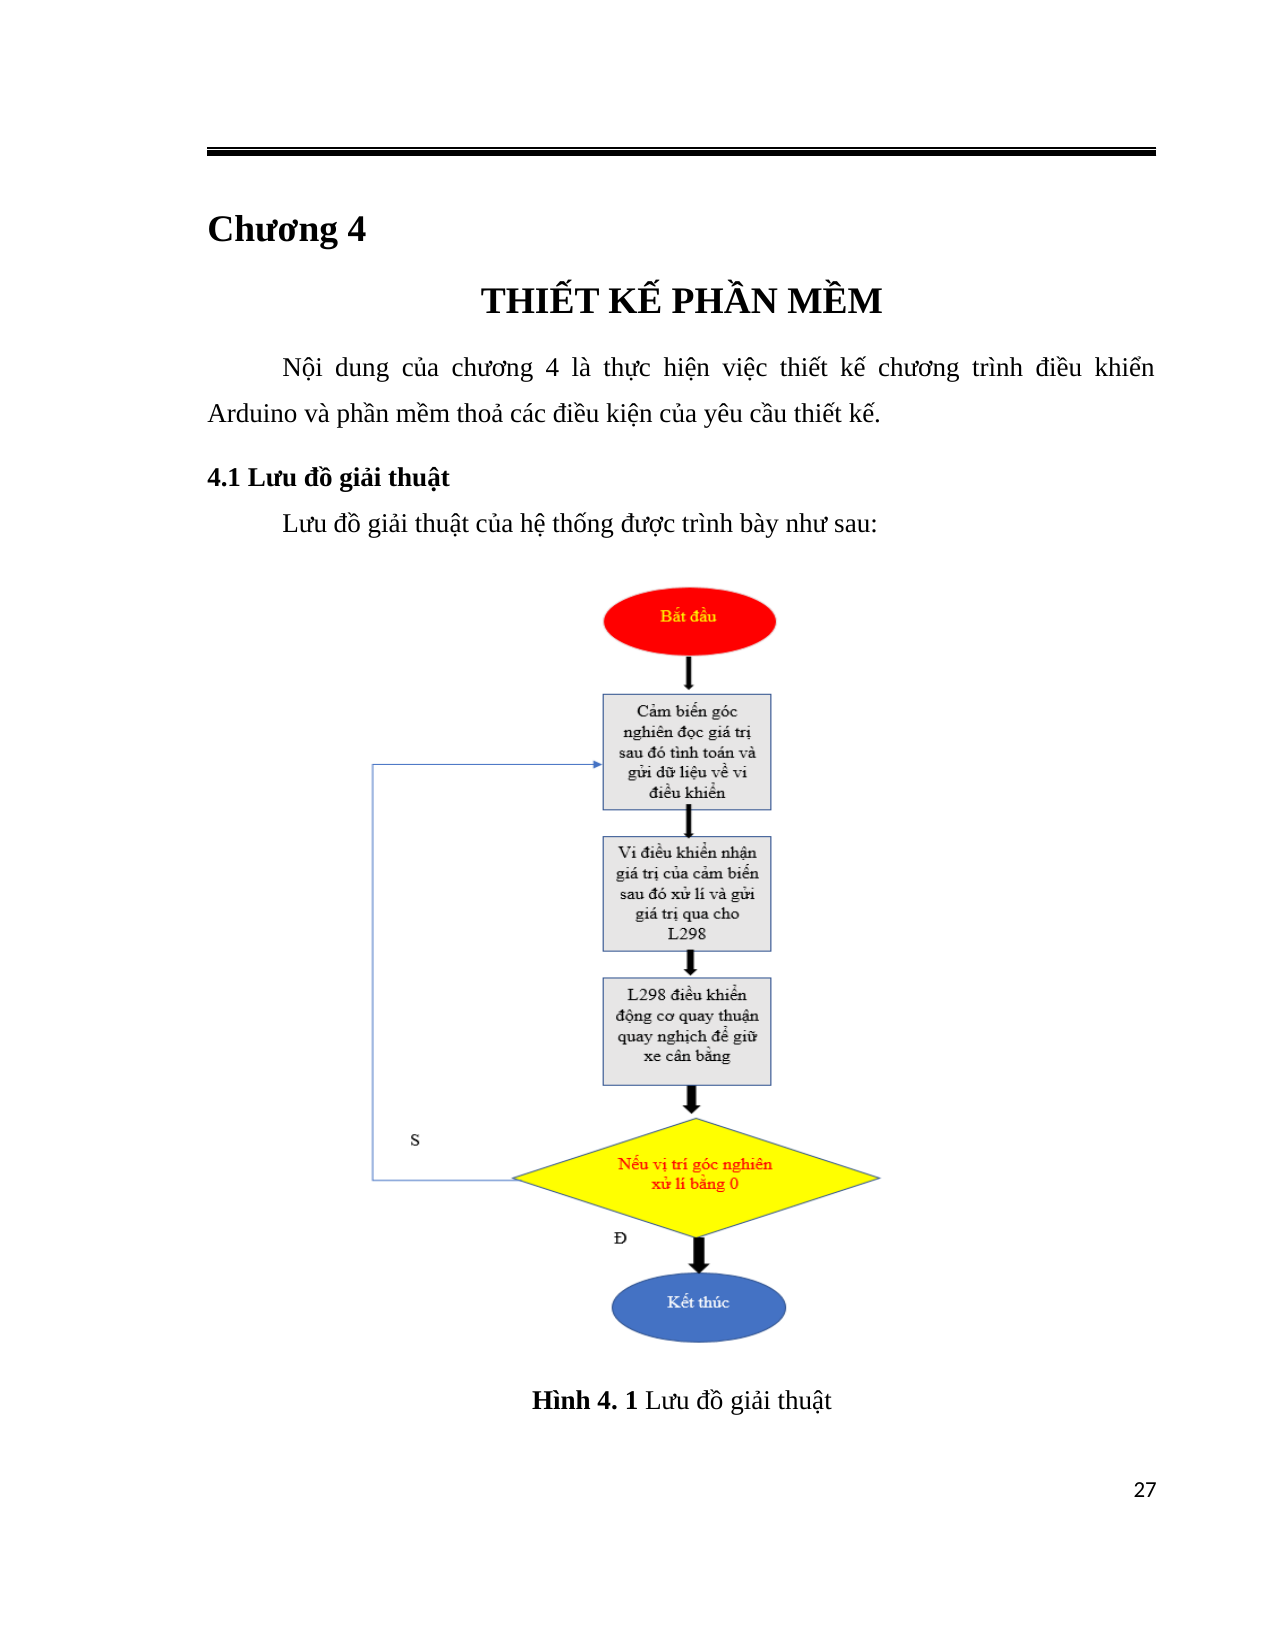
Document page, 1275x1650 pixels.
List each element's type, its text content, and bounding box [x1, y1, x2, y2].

text Nội dung của chương 4 là thực hiện việc thiết kế chương trình điều khiển Arduino và phần mềm thoả các điều kiện của yêu cầu thiết kế. [207, 351, 1156, 429]
subtitle Chương 4 [207, 206, 1156, 249]
text Lưu đồ giải thuật của hệ thống được trình bày như sau: [207, 508, 1156, 539]
picture [315, 571, 1049, 1354]
text Hình 4. 1 Lưu đồ giải thuật [207, 1384, 1156, 1415]
subtitle THIẾT KẾ PHẦN MỀM [207, 279, 1156, 322]
subtitle 4.1 Lưu đồ giải thuật [207, 461, 1156, 492]
